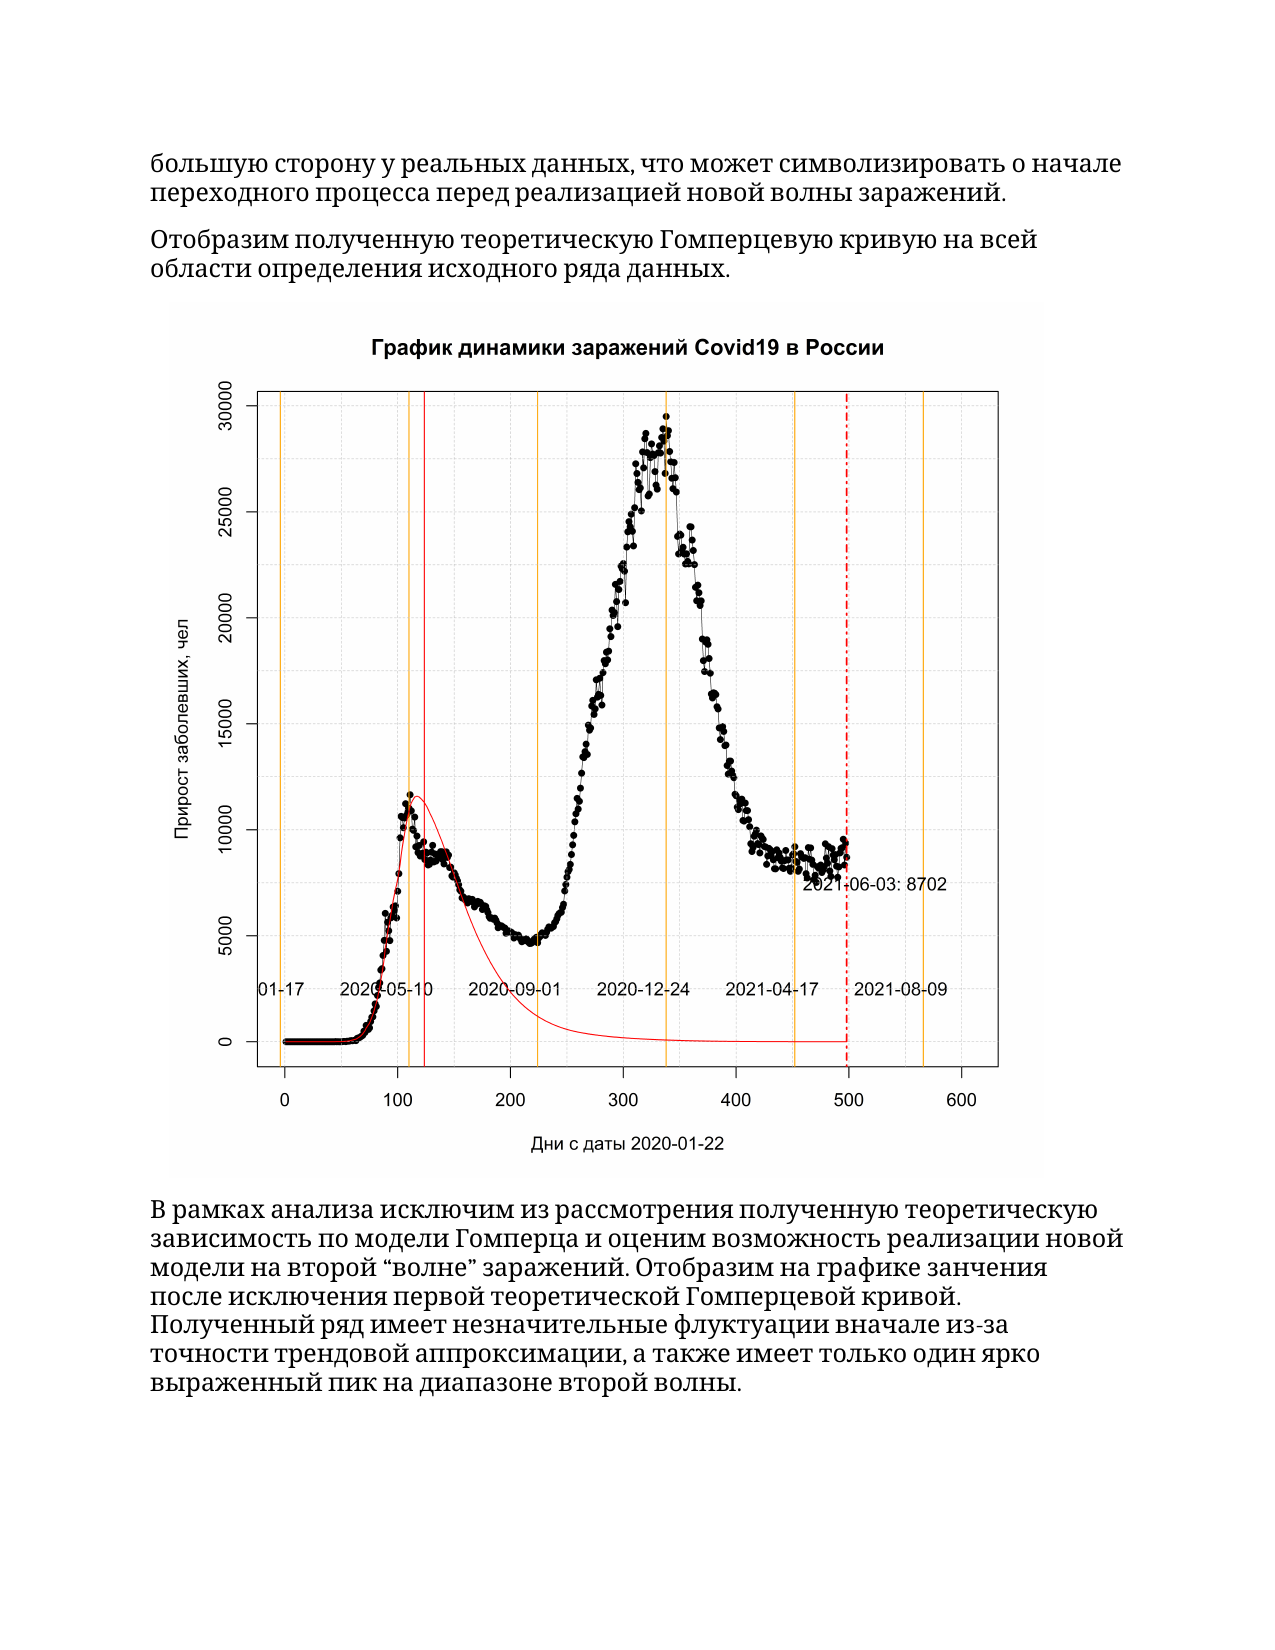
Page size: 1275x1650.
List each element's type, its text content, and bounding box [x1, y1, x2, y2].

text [150, 150, 1125, 207]
picture [168, 302, 1044, 1178]
text В рамках анализа исключим из рассмотрения полученную теоретическую зависимость по модели Гомперца и оценим возможность реализации новой модели на второй “волне” заражений. Отобразим на графике занчения после исключения первой теоретической Гомперцевой кривой. Полученный ряд имеет незначительные флуктуации вначале из-за точности трендовой аппроксимации, а также имеет только один ярко выраженный пик на диапазоне второй волны. [150, 1196, 1125, 1397]
text Отобразим полученную теоретическую Гомперцевую кривую на всей области определения исходного ряда данных. [150, 226, 1125, 284]
